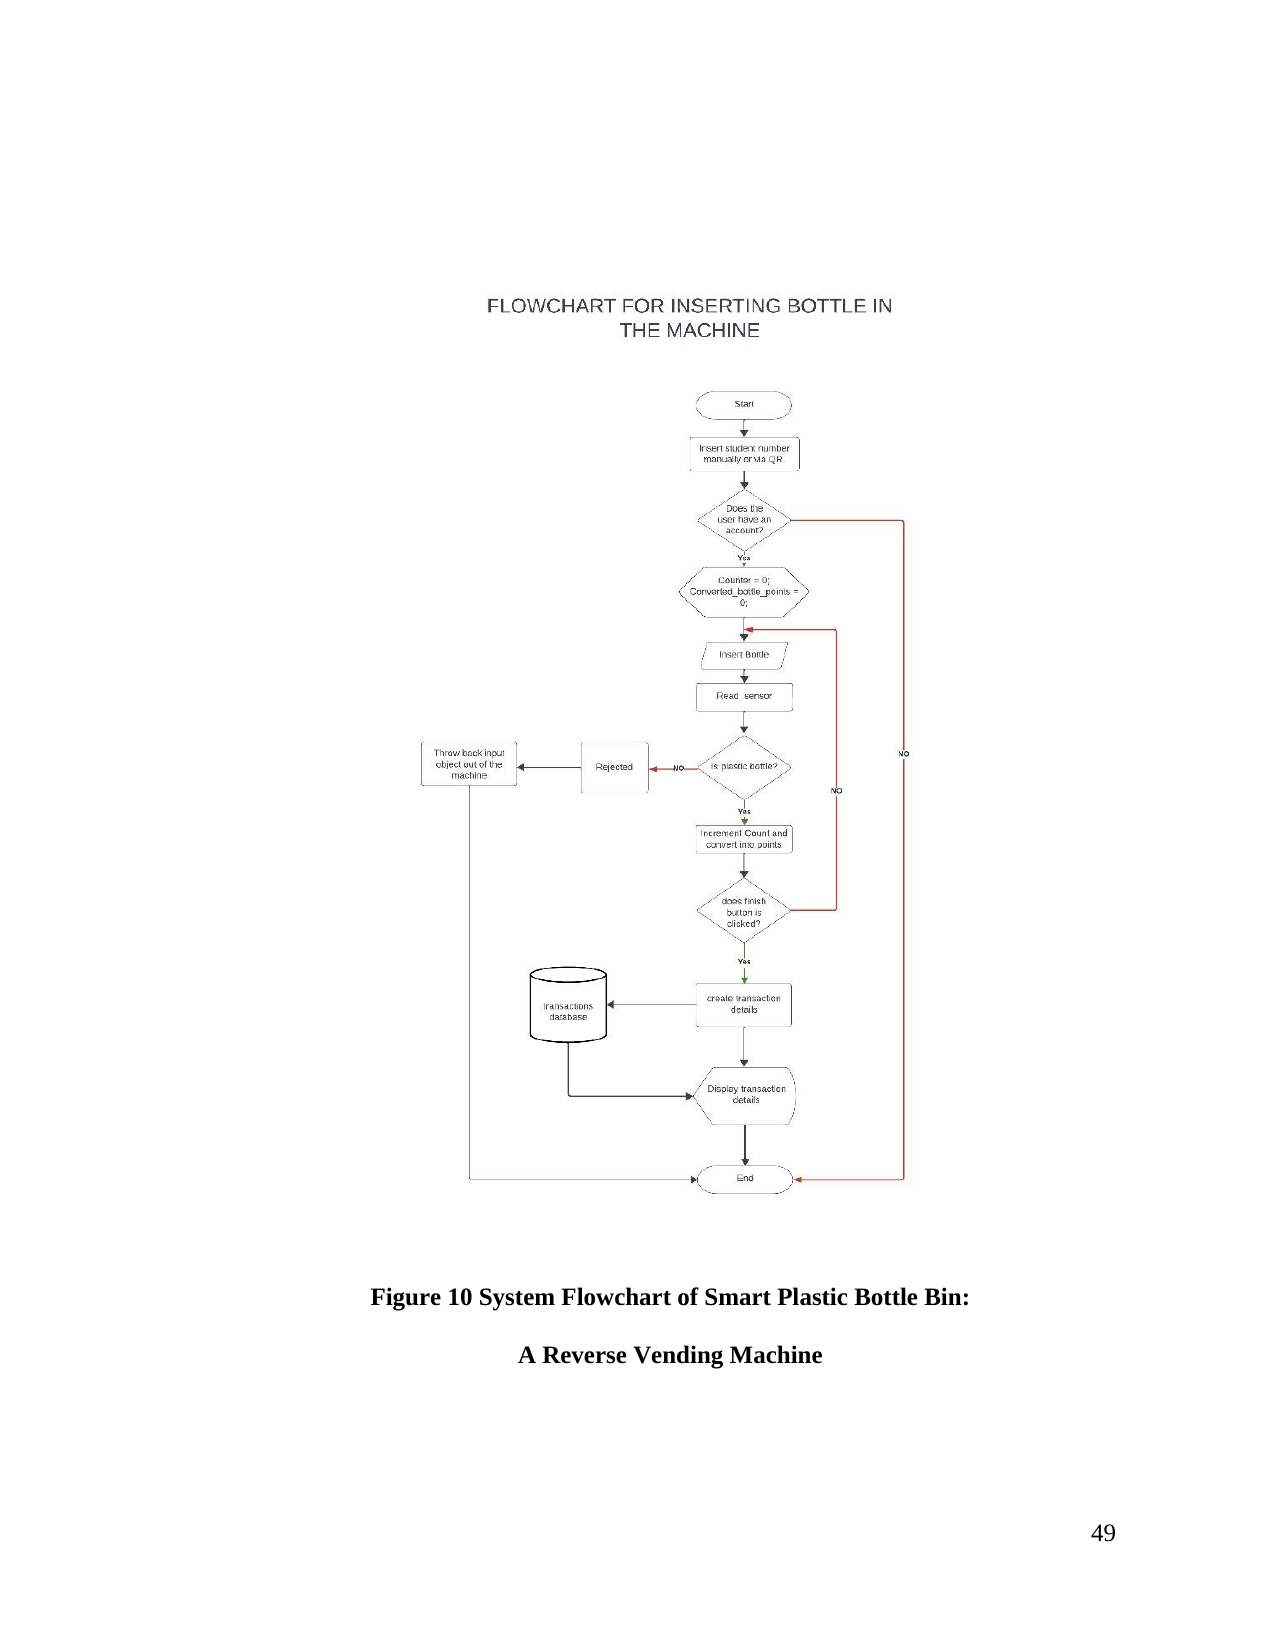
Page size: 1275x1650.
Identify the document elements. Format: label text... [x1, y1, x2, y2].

picture [404, 266, 936, 1230]
text Figure 10 System Flowchart of Smart Plastic Bottle Bin: [225, 1282, 1116, 1311]
text A Reverse Vending Machine [225, 1340, 1116, 1369]
